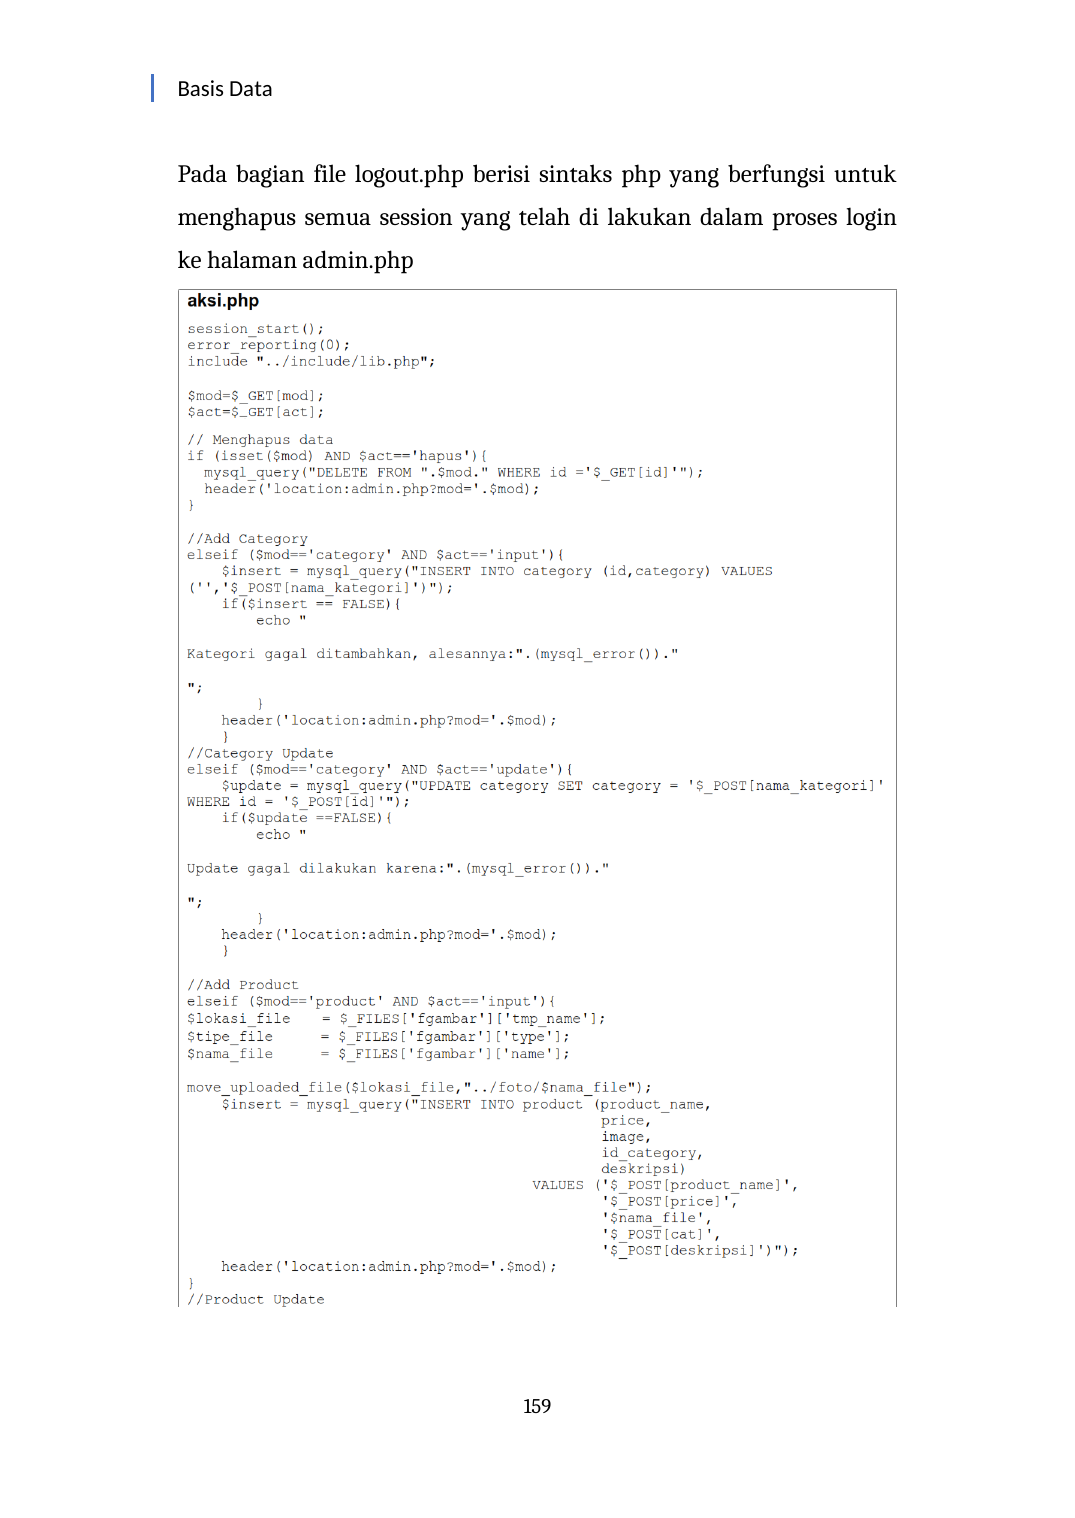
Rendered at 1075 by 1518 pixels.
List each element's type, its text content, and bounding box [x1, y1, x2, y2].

text Pada bagian file logout.php berisi sintaks php yang berfungsi untuk menghapus semua session yang telah di lakukan dalam proses login ke halaman admin.php [177, 159, 898, 274]
picture [177, 288, 898, 1307]
